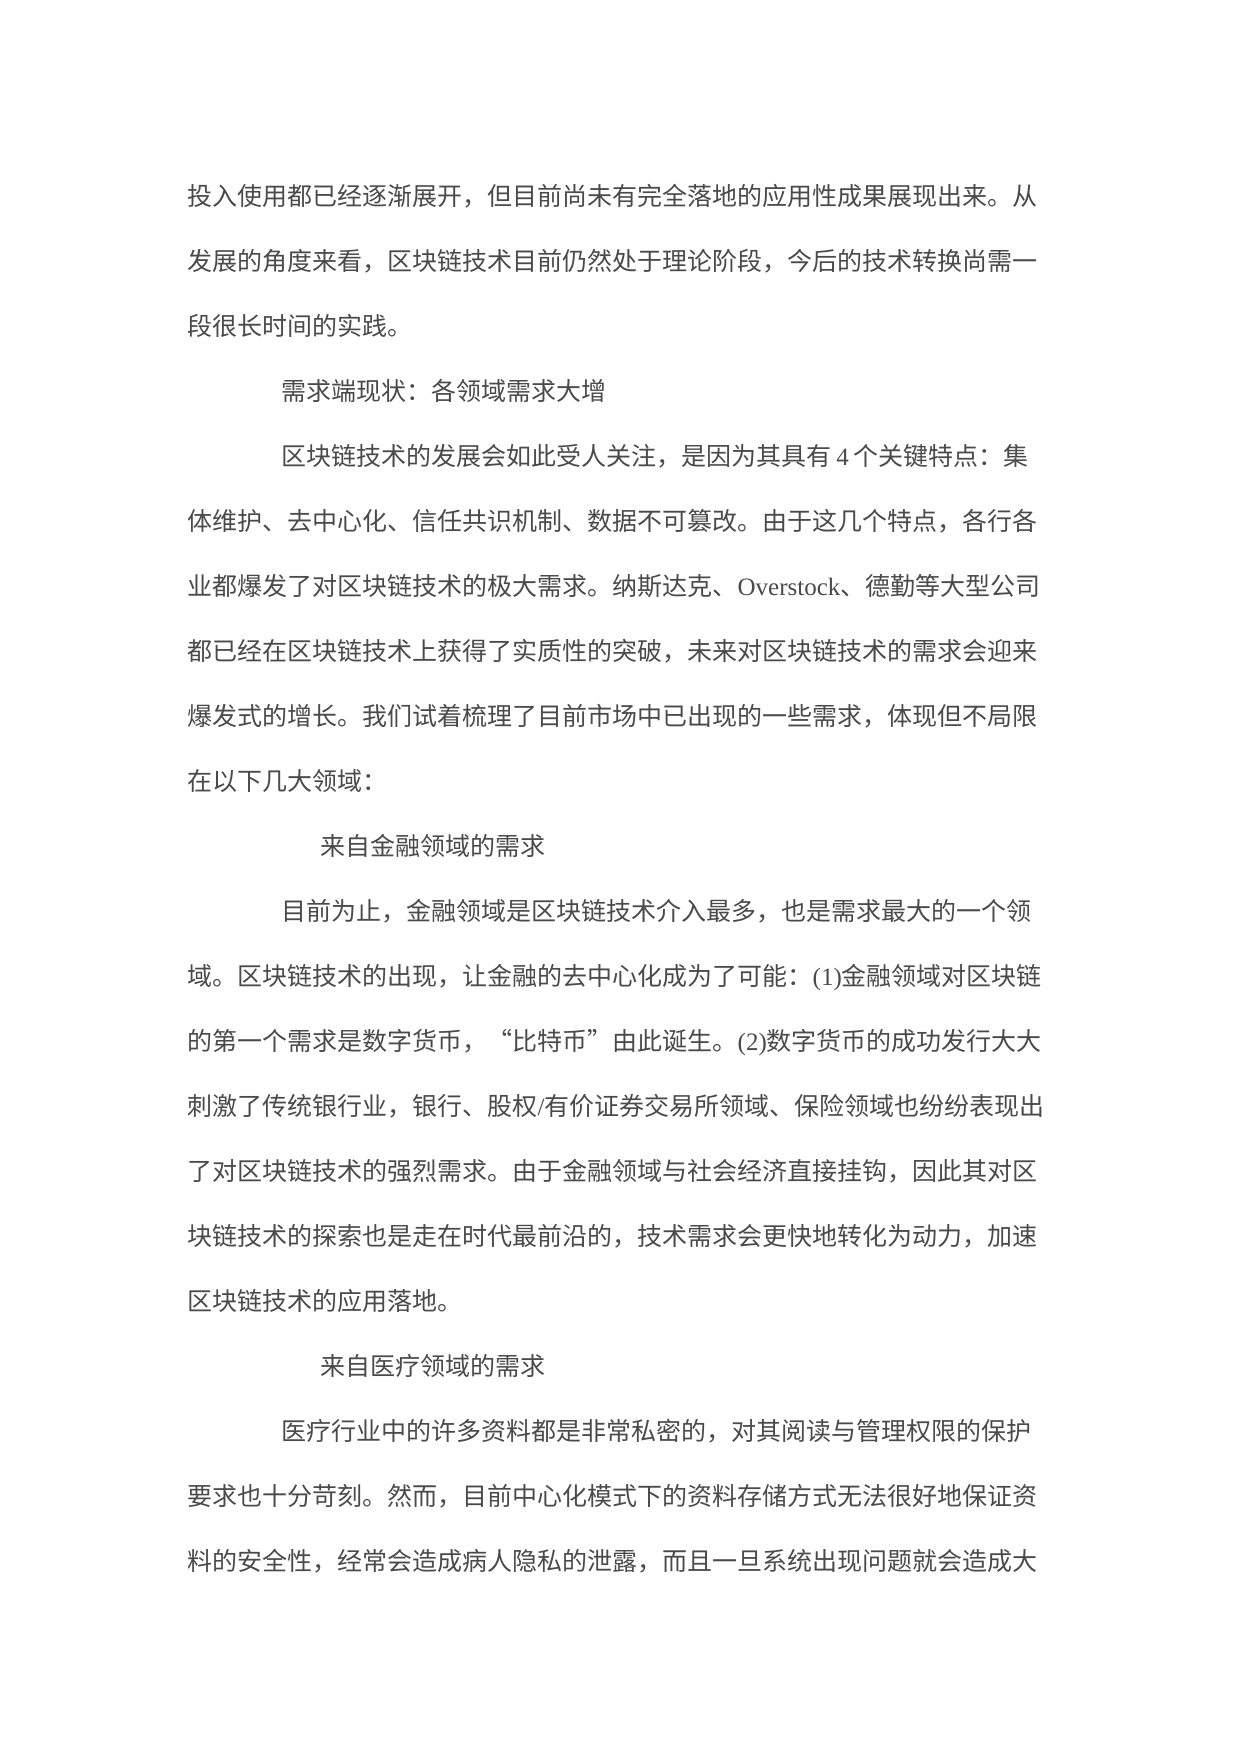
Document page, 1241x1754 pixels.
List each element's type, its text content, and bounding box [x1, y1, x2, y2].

text 来自医疗领域的需求 [187, 1332, 1053, 1397]
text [187, 1397, 1053, 1592]
text 来自金融领域的需求 [187, 812, 1053, 877]
text 区块链技术的发展会如此受人关注，是因为其具有4个关键特点：集体维护、去中心化、信任共识机制、数据不可篡改。由于这几个特点，各行各业都爆发了对区块链技术的极大需求。纳斯达克、Overstock、德勤等大型公司都已经在区块链技术上获得了实质性的突破，未来对区块链技术的需求会迎来爆发式的增长。我们试着梳理了目前市场中已出现的一些需求，体现但不局限在以下几大领域： [187, 422, 1053, 812]
text 目前为止，金融领域是区块链技术介入最多，也是需求最大的一个领域。区块链技术的出现，让金融的去中心化成为了可能：(1)金融领域对区块链的第一个需求是数字货币，“比特币”由此诞生。(2)数字货币的成功发行大大刺激了传统银行业，银行、股权/有价证券交易所领域、保险领域也纷纷表现出了对区块链技术的强烈需求。由于金融领域与社会经济直接挂钩，因此其对区块链技术的探索也是走在时代最前沿的，技术需求会更快地转化为动力，加速区块链技术的应用落地。 [187, 877, 1053, 1332]
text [187, 162, 1053, 357]
text 需求端现状：各领域需求大增 [187, 357, 1053, 422]
